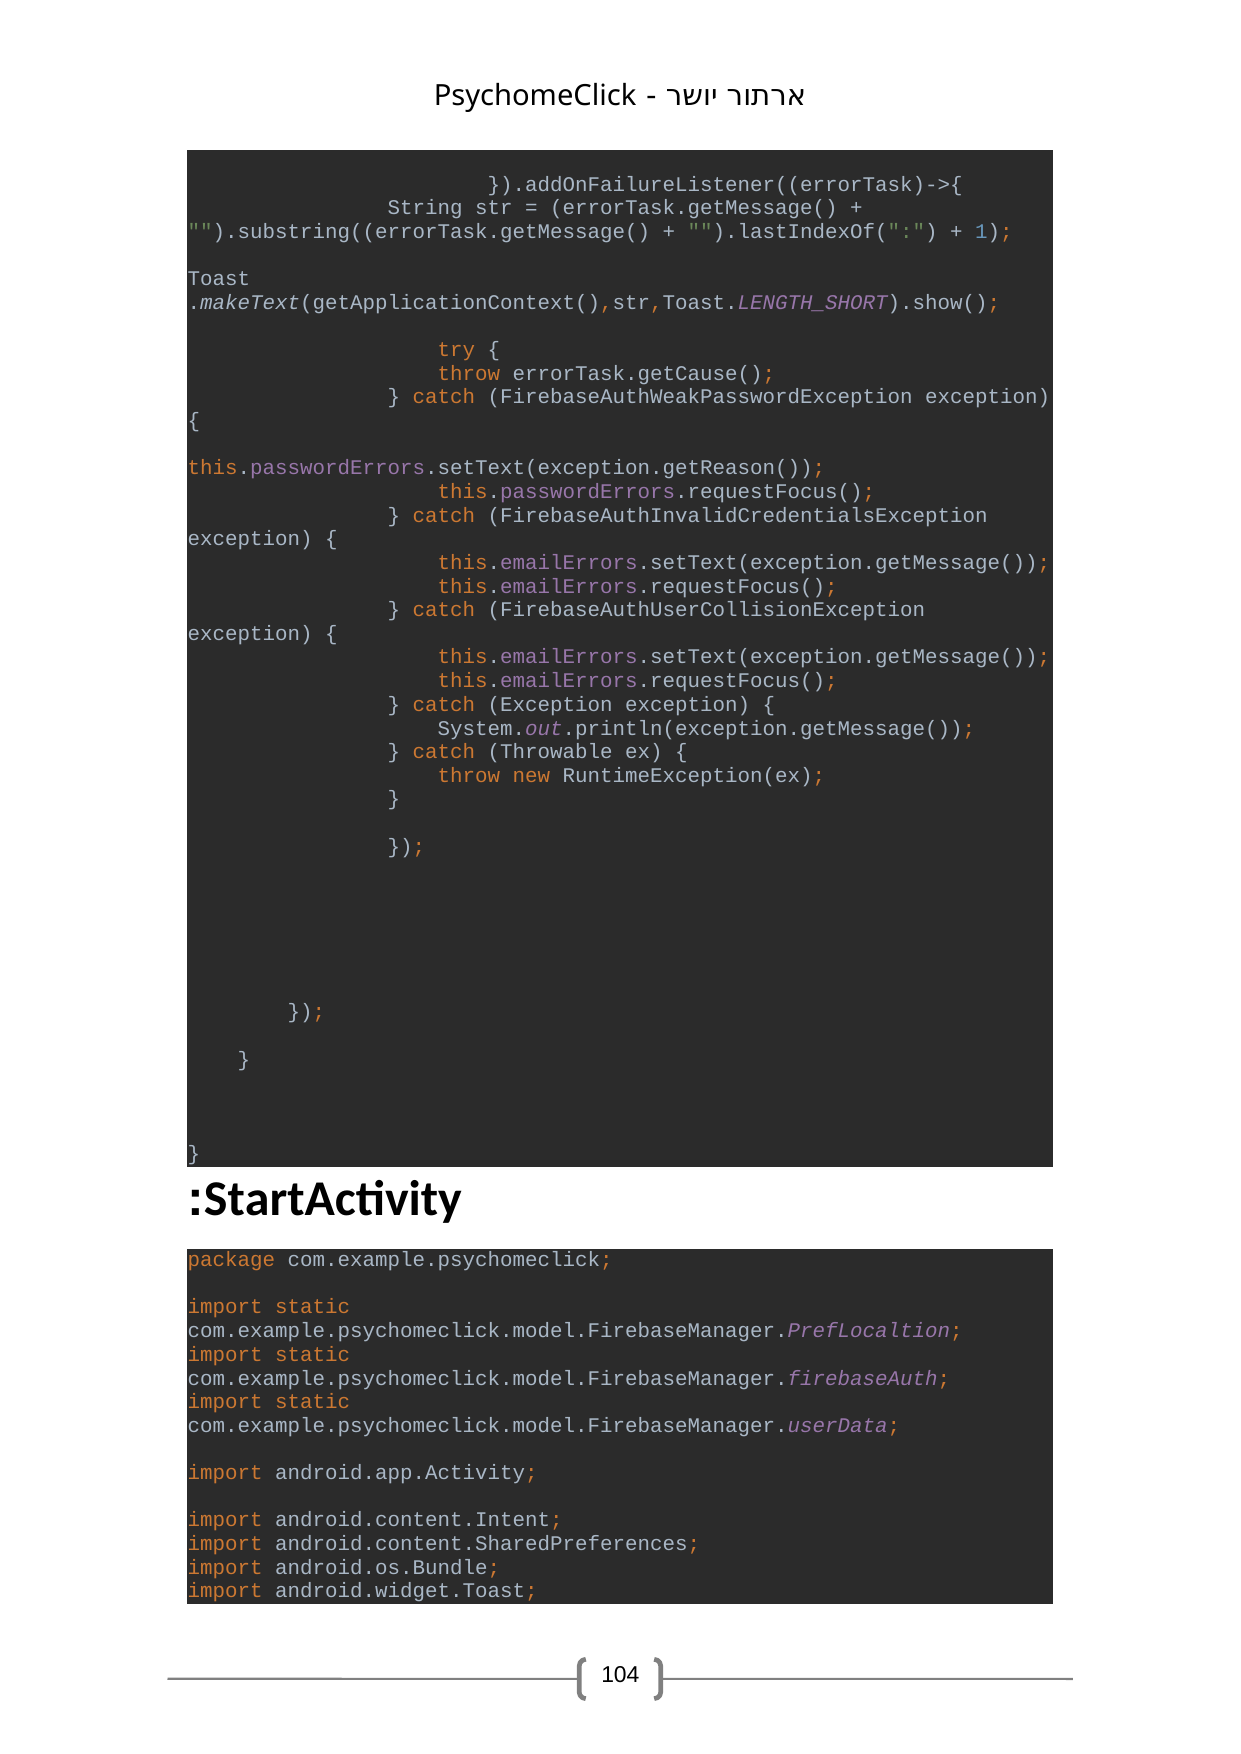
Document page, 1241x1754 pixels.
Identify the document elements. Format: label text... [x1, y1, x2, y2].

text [187, 1249, 1053, 1604]
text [187, 150, 1053, 1167]
text StartActivity: [187, 1167, 1053, 1228]
